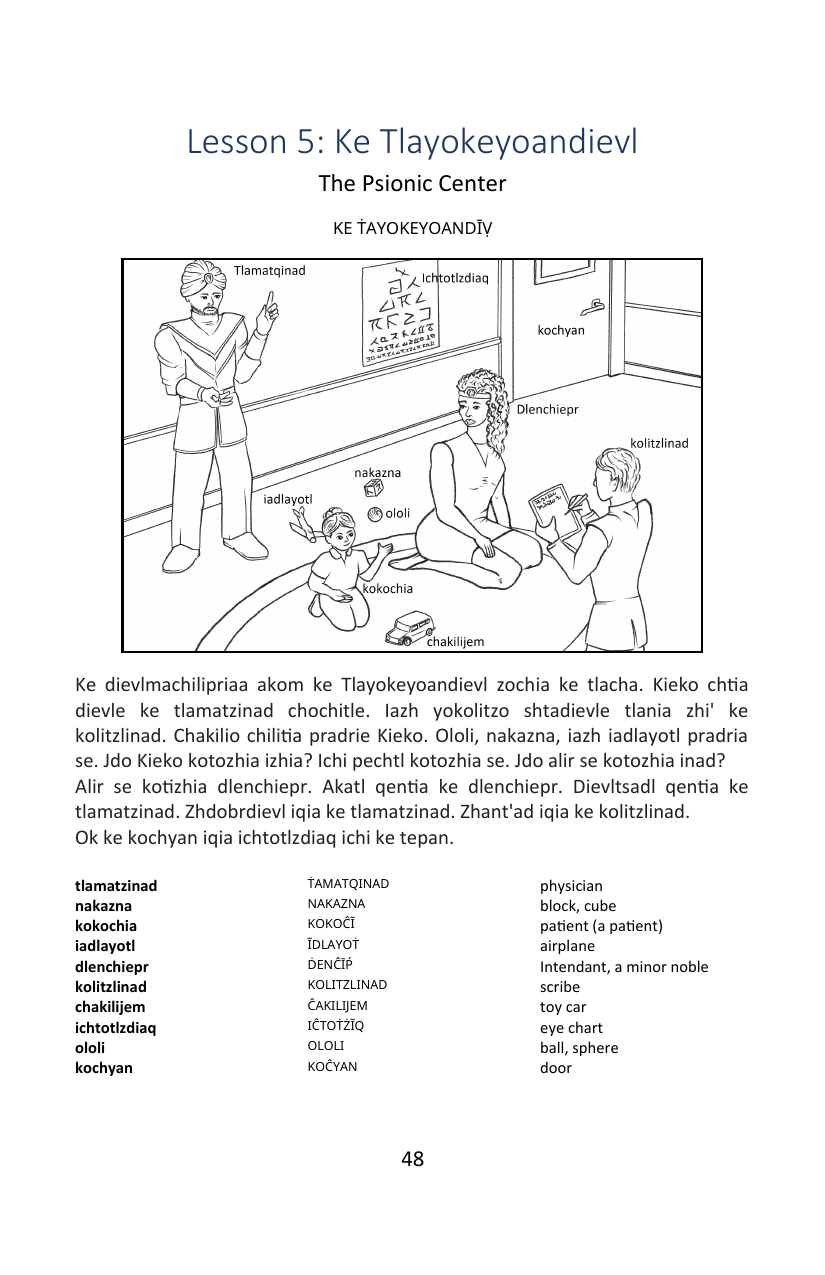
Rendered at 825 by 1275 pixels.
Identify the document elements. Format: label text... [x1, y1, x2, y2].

table_header tlamatzinad [64, 875, 296, 895]
table_cell ĈAKILIJEM [296, 997, 529, 1017]
subtitle Lesson 5: Ke Tlayokeyoandievl [75, 117, 750, 162]
text Ke dievlmachilipriaa akom ke Tlayokeyoandievl zochia ke tlacha. Kieko chtia dievle ke tlamatzinad chochitle. Iazh yokolitzo shtadievle tlania zhi' ke kolitzlinad. Chakilio chilitia pradrie Kieko. Ololi, nakazna, iazh iadlayotl pradria se. Jdo Kieko kotozhia izhia? Ichi pechtl kotozhia se. Jdo alir se kotozhia inad? [75, 671, 750, 773]
table_cell ḊENĈĪṔ [296, 956, 529, 976]
table_cell KOKOĈĨ [296, 915, 529, 936]
text The Psionic Center [75, 167, 750, 197]
table_cell ball, sphere [529, 1037, 761, 1058]
table_cell chakilijem [64, 997, 296, 1017]
text Ok ke kochyan iqia ichtotlzdiaq ichi ke tepan. [75, 824, 750, 849]
table_cell OLOLI [296, 1037, 529, 1058]
table_cell ĨDLAYOṪ [296, 936, 529, 956]
table_header ṪAMATQINAD [296, 875, 529, 895]
table_cell toy car [529, 997, 761, 1017]
table_cell door [529, 1058, 761, 1078]
table_cell block, cube [529, 895, 761, 915]
text Alir se kotizhia dlenchiepr. Akatl qentia ke dlenchiepr. Dievltsadl qentia ke tlamatzinad. Zhdobrdievl iqia ke tlamatzinad. Zhant'ad iqia ke kolitzlinad. [75, 773, 750, 824]
table_cell dlenchiepr [64, 956, 296, 976]
picture [124, 260, 701, 651]
table_cell KOĈYAN [296, 1058, 529, 1078]
table_cell NAKAZNA [296, 895, 529, 915]
table_cell iadlayotl [64, 936, 296, 956]
table_cell kokochia [64, 915, 296, 936]
table_cell Intendant, a minor noble [529, 956, 761, 976]
table_cell KOLITZLINAD [296, 976, 529, 997]
table_header physician [529, 875, 761, 895]
table_cell airplane [529, 936, 761, 956]
text KE ṪAYOKEYOANDĪṾ [75, 216, 750, 239]
table_cell patient (a patient) [529, 915, 761, 936]
table_cell IĈTOṪŻĨQ [296, 1017, 529, 1037]
table_cell kolitzlinad [64, 976, 296, 997]
table_cell nakazna [64, 895, 296, 915]
table_cell scribe [529, 976, 761, 997]
table_cell ichtotlzdiaq [64, 1017, 296, 1037]
table_cell eye chart [529, 1017, 761, 1037]
table_cell kochyan [64, 1058, 296, 1078]
table_cell ololi [64, 1037, 296, 1058]
